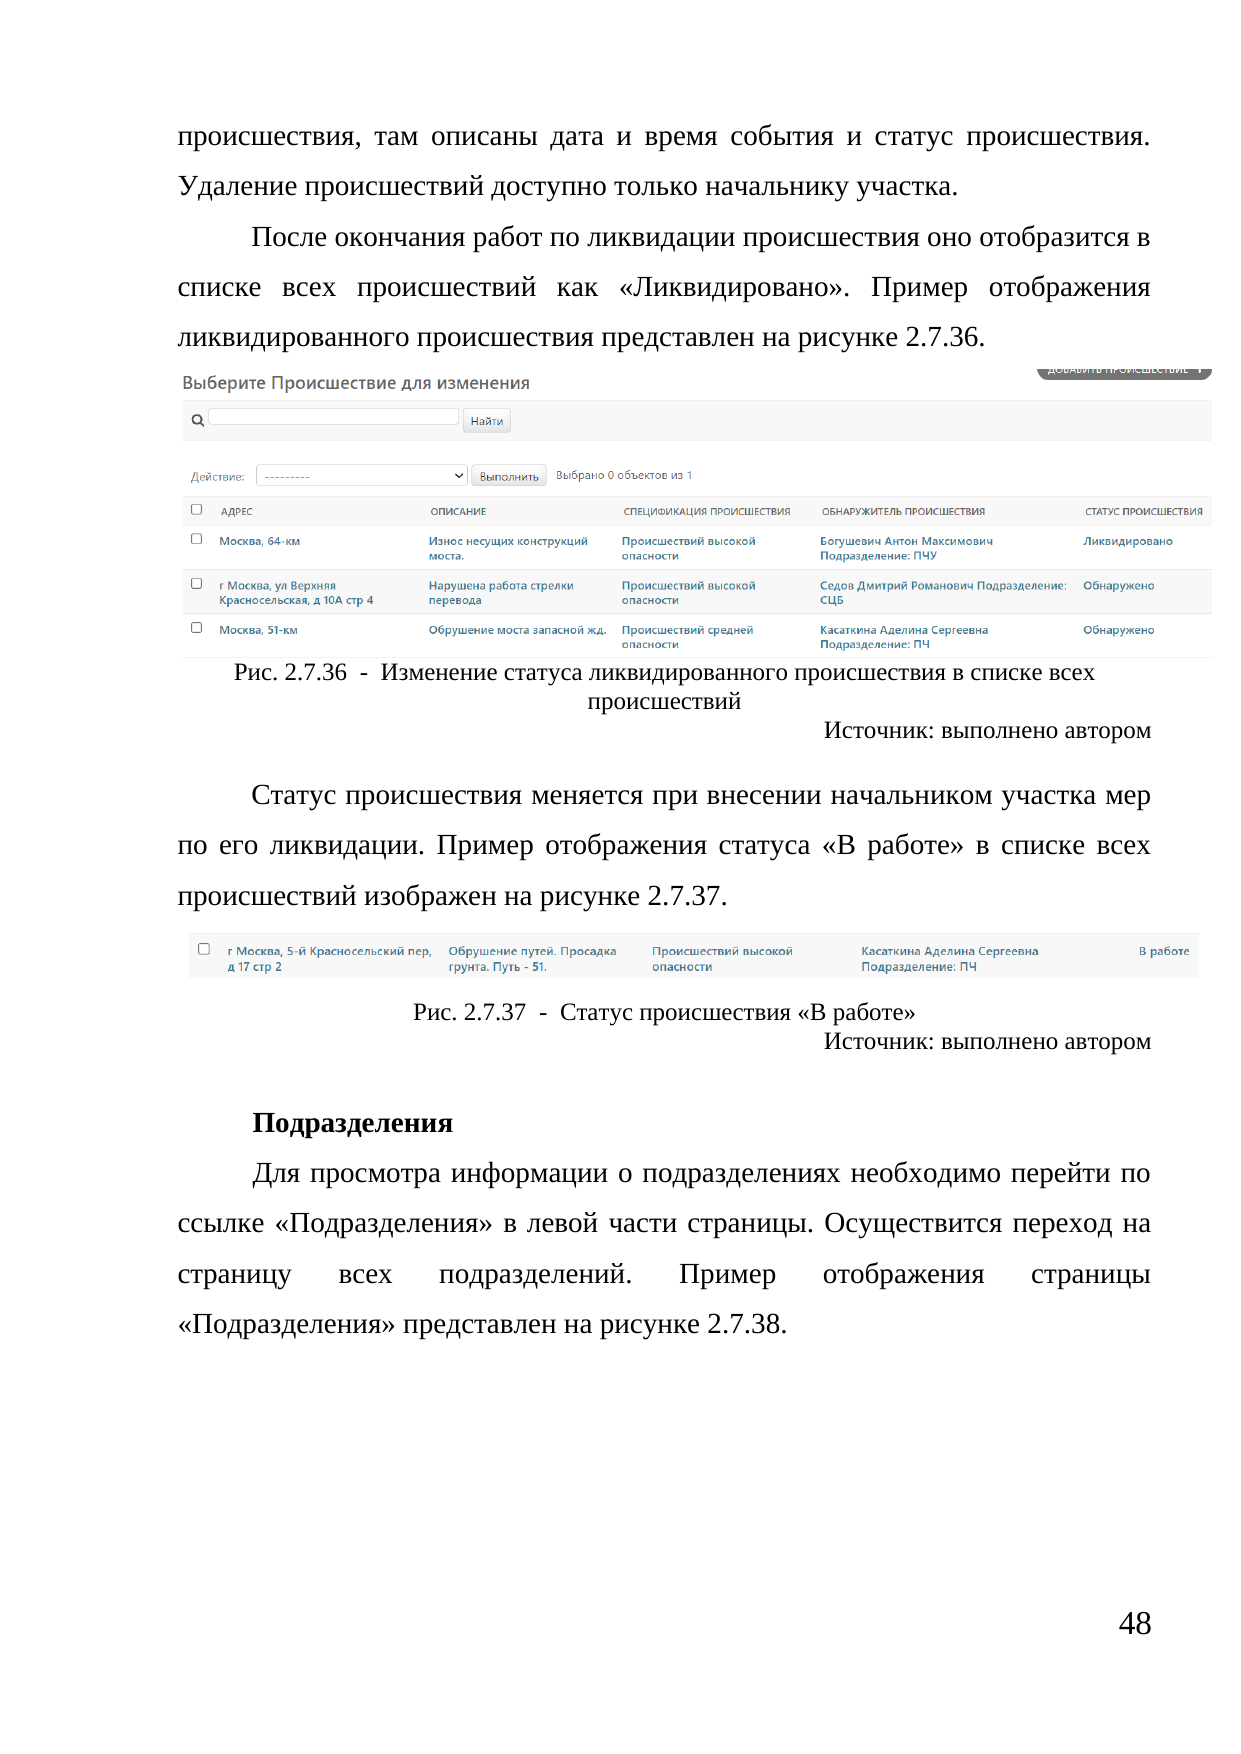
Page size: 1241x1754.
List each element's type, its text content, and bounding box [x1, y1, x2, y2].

text Для просмотра информации о подразделениях необходимо перейти по ссылке «Подразделения» в левой части страницы. Осуществится переход на страницу всех подразделений. Пример отображения страницы «Подразделения» представлен на рисунке 2.7.38. [177, 1155, 1152, 1340]
text После окончания работ по ликвидации происшествия оно отобразится в списке всех происшествий как «Ликвидировано». Пример отображения ликвидированного происшествия представлен на рисунке 2.7.36. [177, 219, 1152, 353]
text Источник: выполнено автором [177, 715, 1152, 743]
text Рис. 2.7.36 - Изменение статуса ликвидированного происшествия в списке всех происшествий [177, 658, 1152, 715]
text Статус происшествия меняется при внесении начальником участка мер по его ликвидации. Пример отображения статуса «В работе» в списке всех происшествий изображен на рисунке 2.7.37. [177, 777, 1152, 911]
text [177, 118, 1152, 202]
text Подразделения [177, 1105, 1152, 1138]
picture [177, 369, 1219, 658]
text Источник: выполнено автором [177, 1026, 1152, 1054]
text Рис. 2.7.37 - Статус происшествия «В работе» [177, 997, 1152, 1026]
picture [177, 927, 1199, 978]
